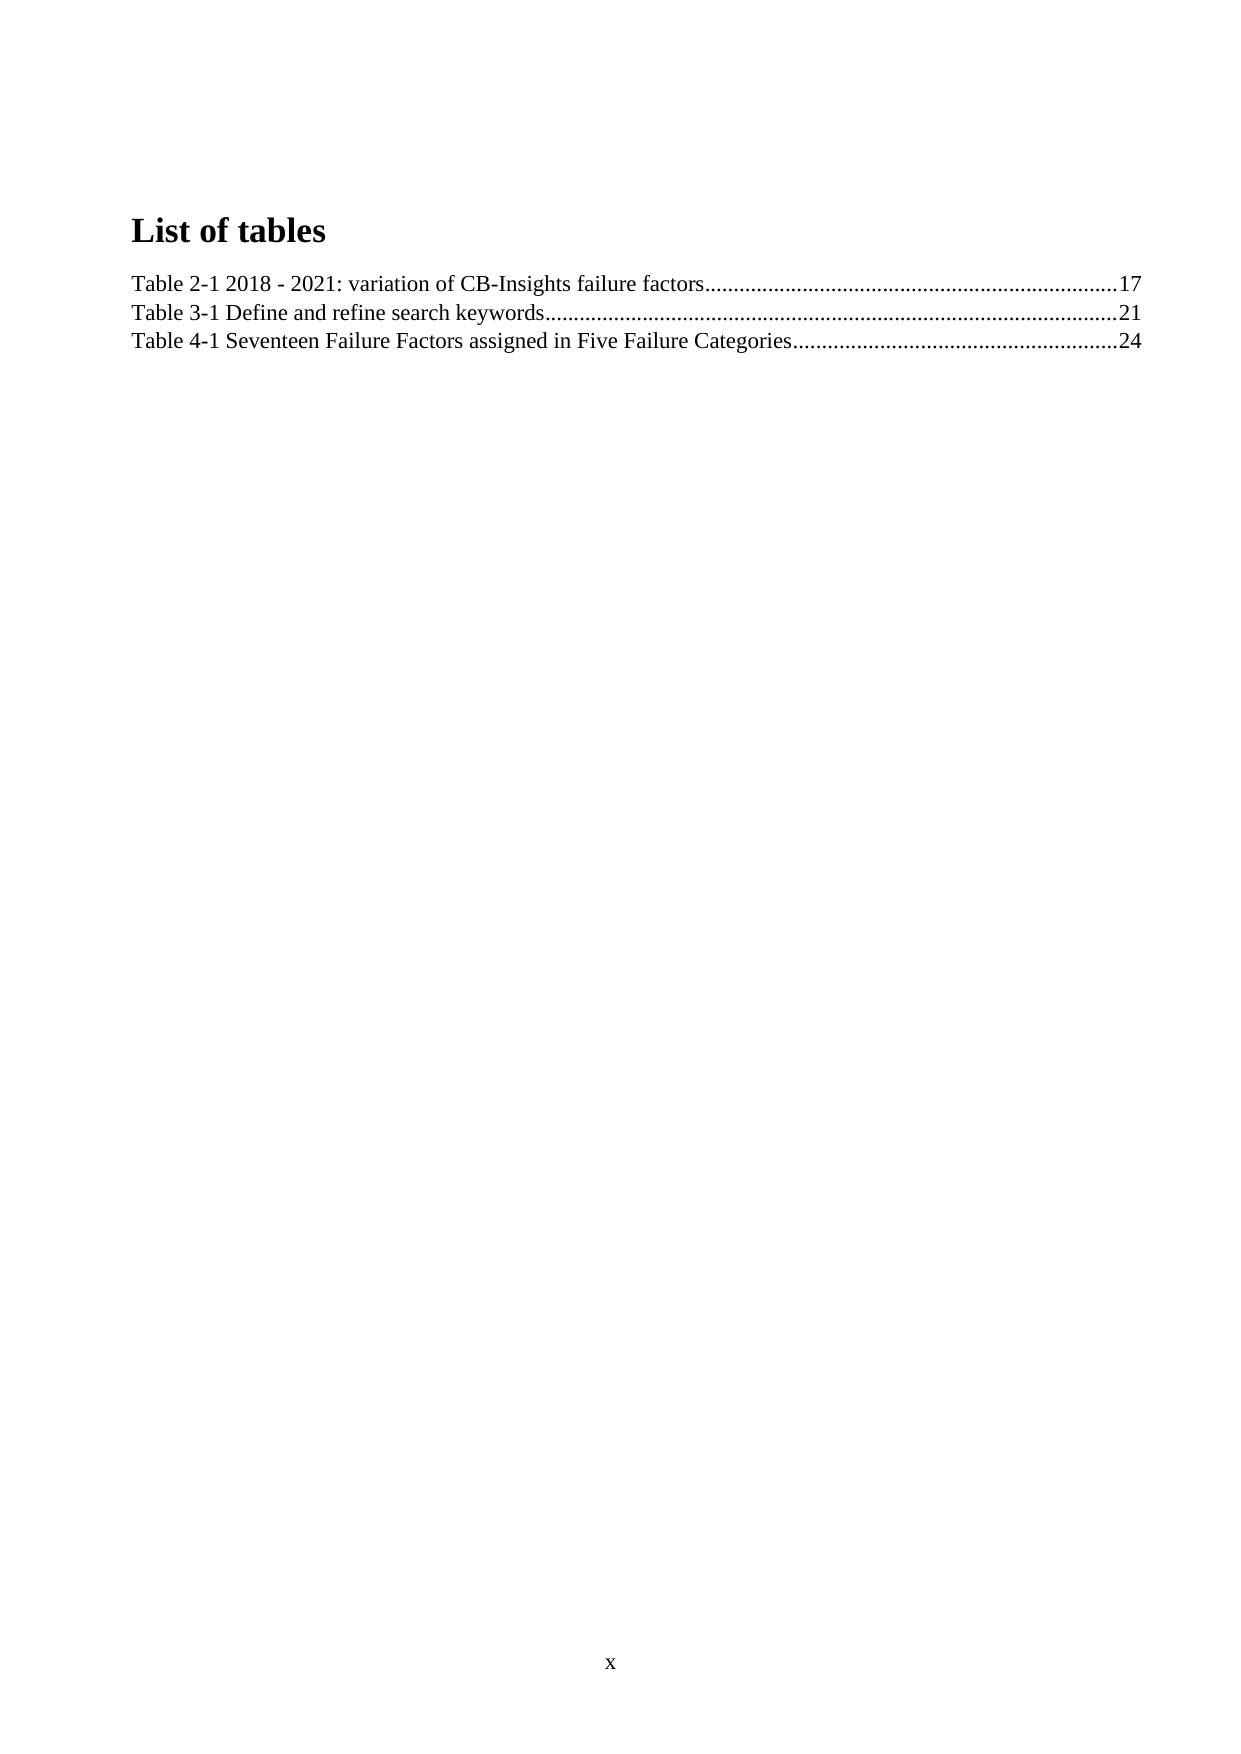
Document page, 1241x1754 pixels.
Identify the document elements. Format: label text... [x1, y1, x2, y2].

text Table ‎2-1 2018 - 2021: variation of CB-Insights failure factors 17 [131, 270, 1142, 297]
text List of tables [131, 210, 1142, 251]
text Table ‎4-1 Seventeen Failure Factors assigned in Five Failure Categories 24 [131, 327, 1142, 354]
text Table ‎3-1 Define and refine search keywords 21 [131, 299, 1142, 325]
